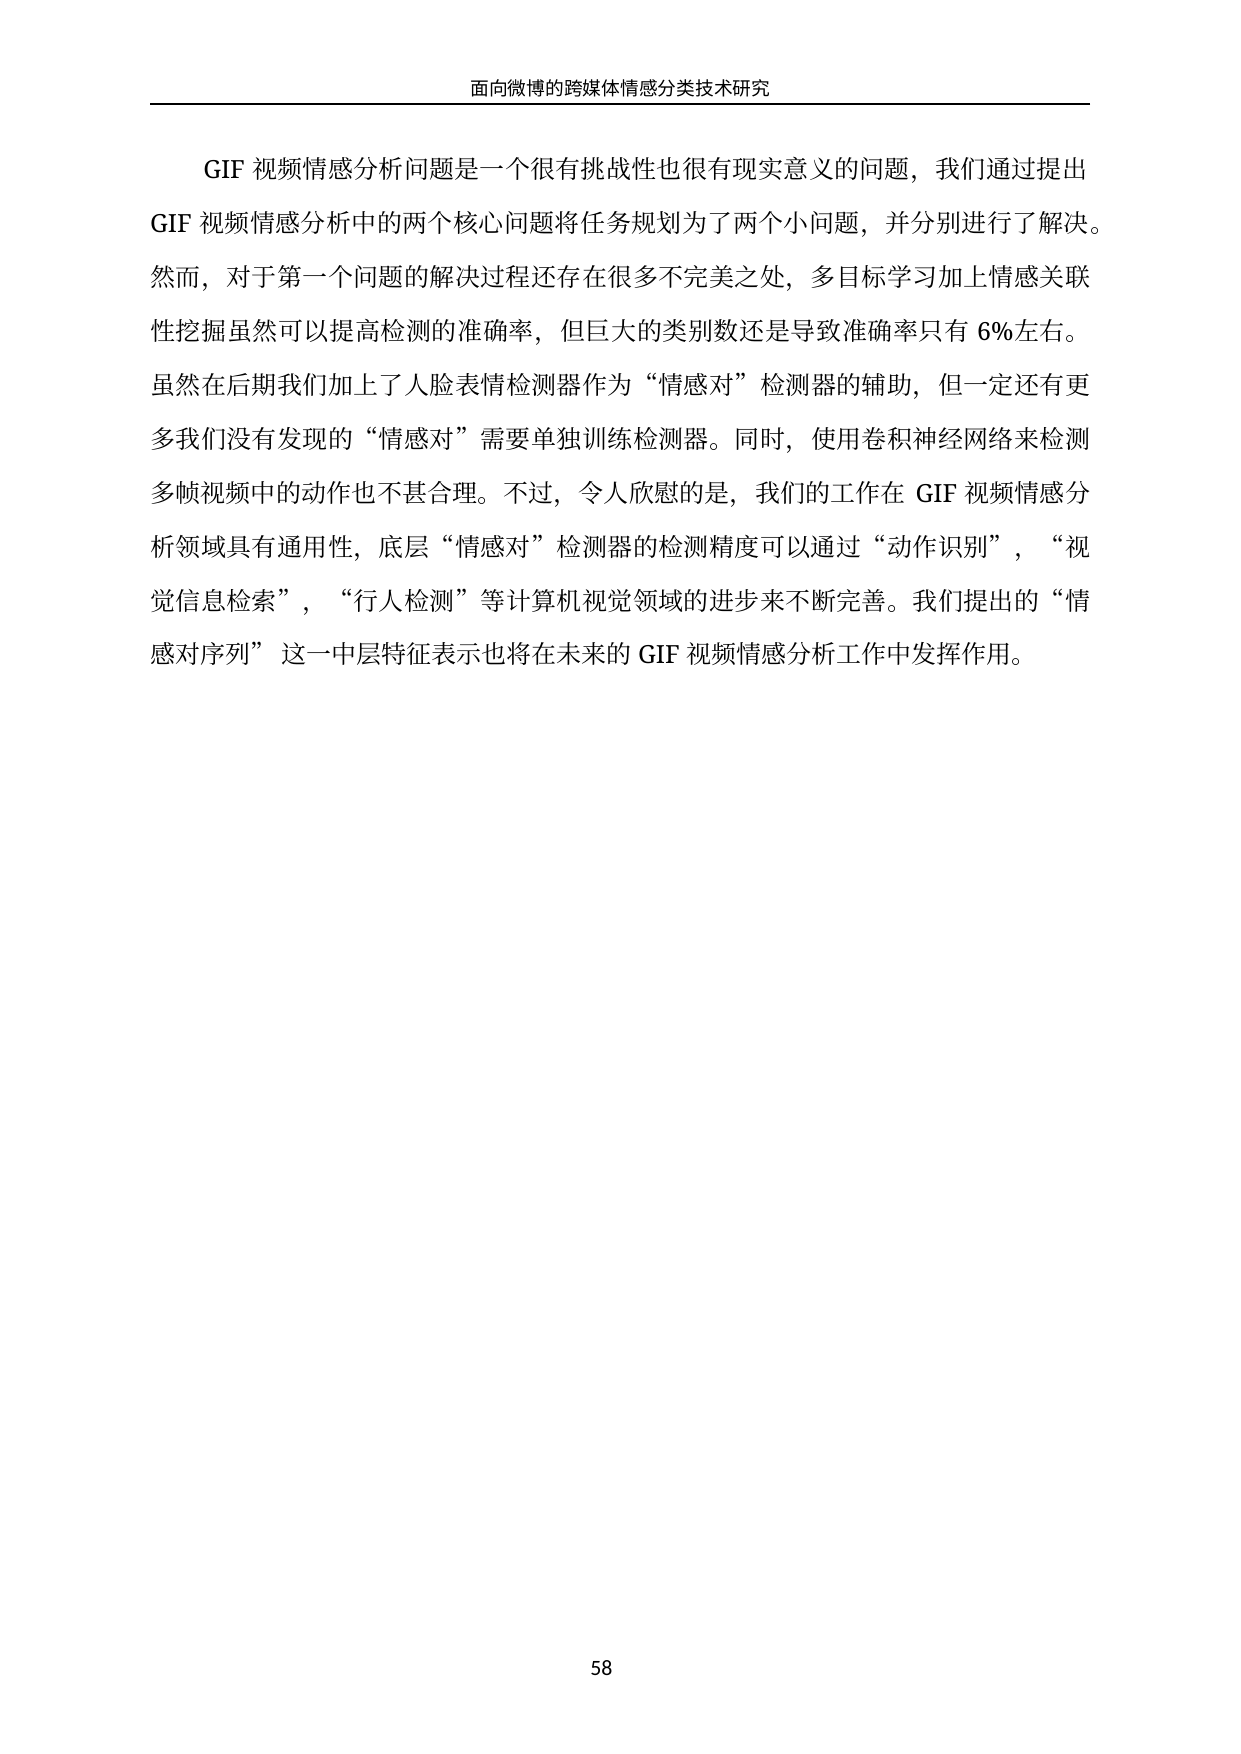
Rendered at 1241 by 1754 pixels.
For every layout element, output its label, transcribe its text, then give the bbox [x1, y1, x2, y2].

text GIF 视频情感分析问题是一个很有挑战性也很有现实意义的问题，我们通过提出 GIF 视频情感分析中的两个核心问题将任务规划为了两个小问题，并分别进行了解决。然而，对于第一个问题的解决过程还存在很多不完美之处，多目标学习加上情感关联性挖掘虽然可以提高检测的准确率，但巨大的类别数还是导致准确率只有6%左右。虽然在后期我们加上了人脸表情检测器作为“情感对”检测器的辅助，但一定还有更多我们没有发现的“情感对”需要单独训练检测器。同时，使用卷积神经网络来检测多帧视频中的动作也不甚合理。不过，令人欣慰的是，我们的工作在 GIF 视频情感分析领域具有通用性，底层“情感对”检测器的检测精度可以通过“动作识别”，“视觉信息检索”，“行人检测”等计算机视觉领域的进步来不断完善。我们提出的“情感对序列” 这一中层特征表示也将在未来的 GIF 视频情感分析工作中发挥作用。 [150, 150, 1090, 671]
